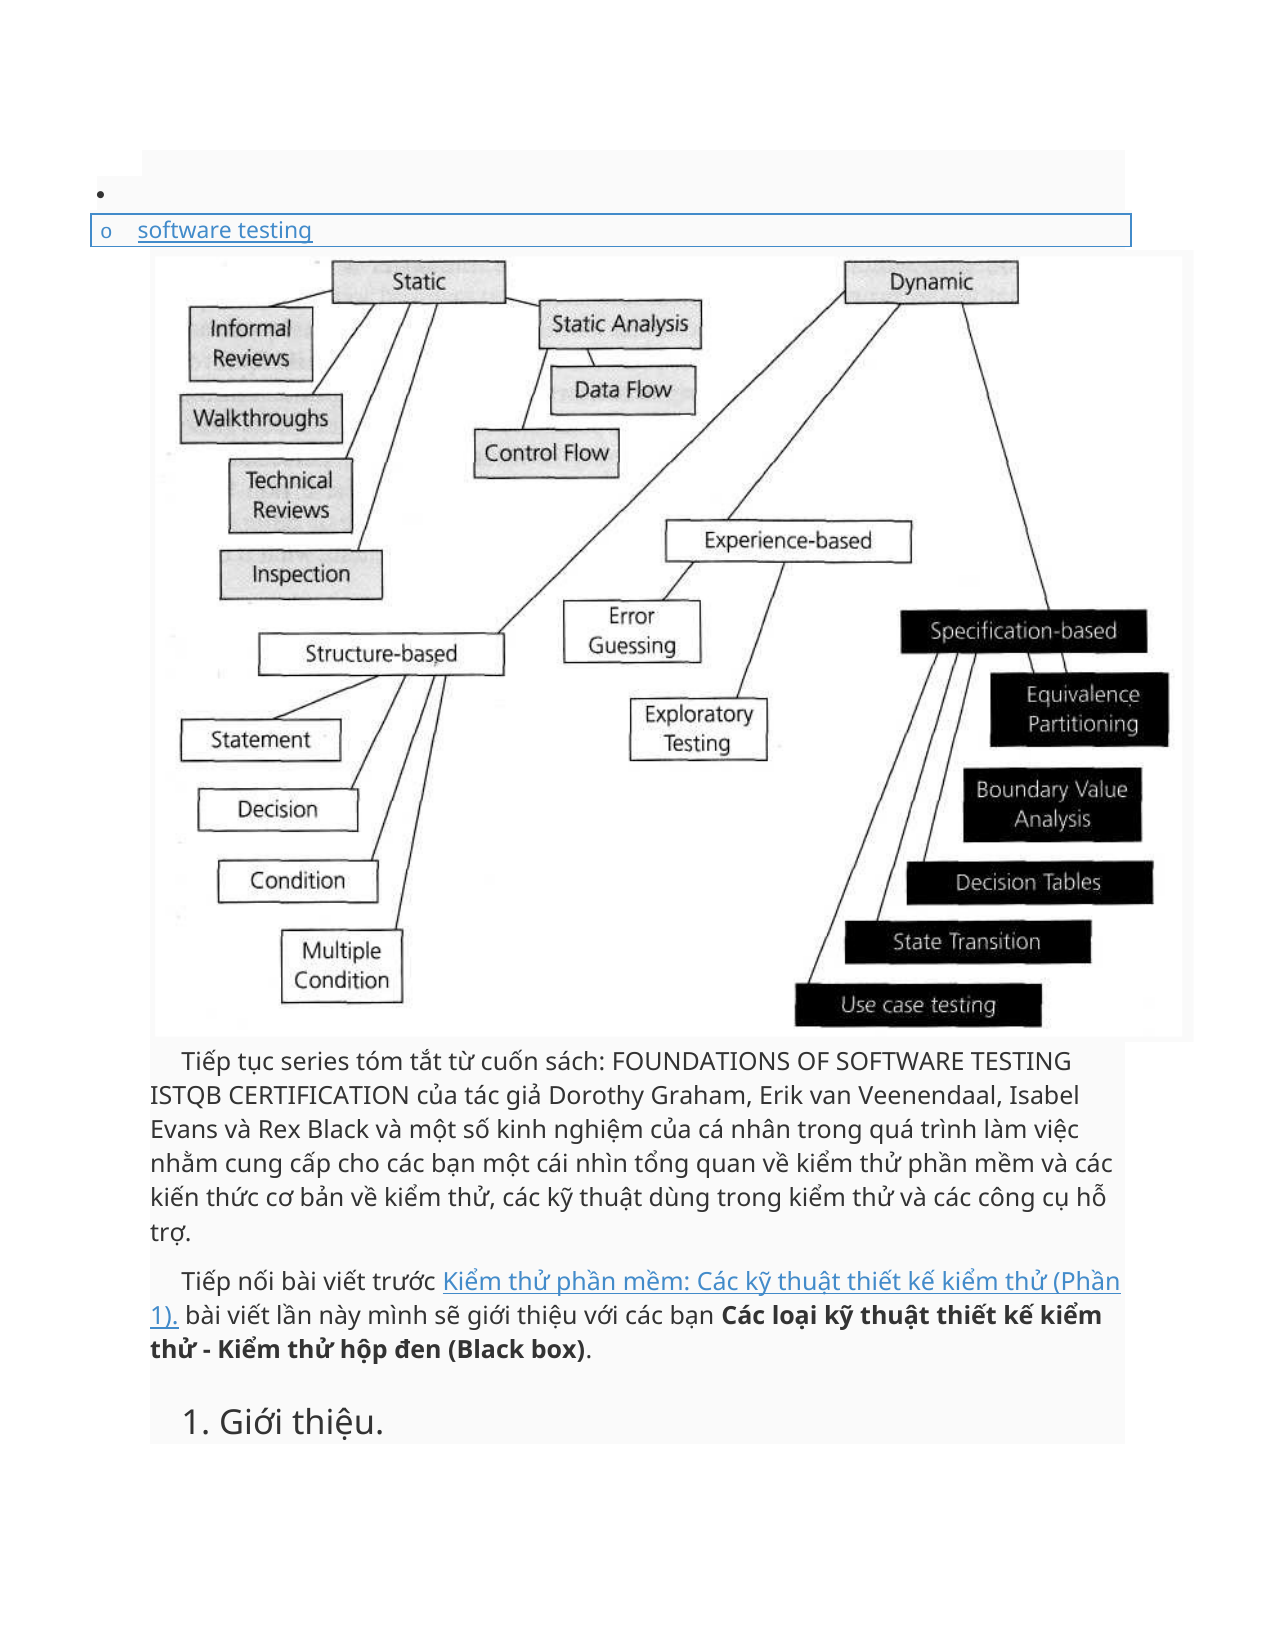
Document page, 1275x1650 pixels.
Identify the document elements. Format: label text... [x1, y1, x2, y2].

list software testing [92, 215, 1130, 246]
text Tiếp tục series tóm tắt từ cuốn sách: FOUNDATIONS OF SOFTWARE TESTING ISTQB CERTIFICATION của tác giả Dorothy Graham, Erik van Veenendaal, Isabel Evans và Rex Black và một số kinh nghiệm của cá nhân trong quá trình làm việc nhằm cung cấp cho các bạn một cái nhìn tổng quan về kiểm thử phần mềm và các kiến thức cơ bản về kiểm thử, các kỹ thuật dùng trong kiểm thử và các công cụ hỗ trợ. [150, 1044, 1125, 1248]
text Tiếp nối bài viết trước Kiểm thử phần mềm: Các kỹ thuật thiết kế kiểm thử (Phần 1). bài viết lần này mình sẽ giới thiệu với các bạn Các loại kỹ thuật thiết kế kiểm thử - Kiểm thử hộp đen (Black box). [150, 1264, 1125, 1366]
subtitle 1. Giới thiệu. [150, 1397, 1125, 1444]
picture [150, 250, 1194, 1042]
